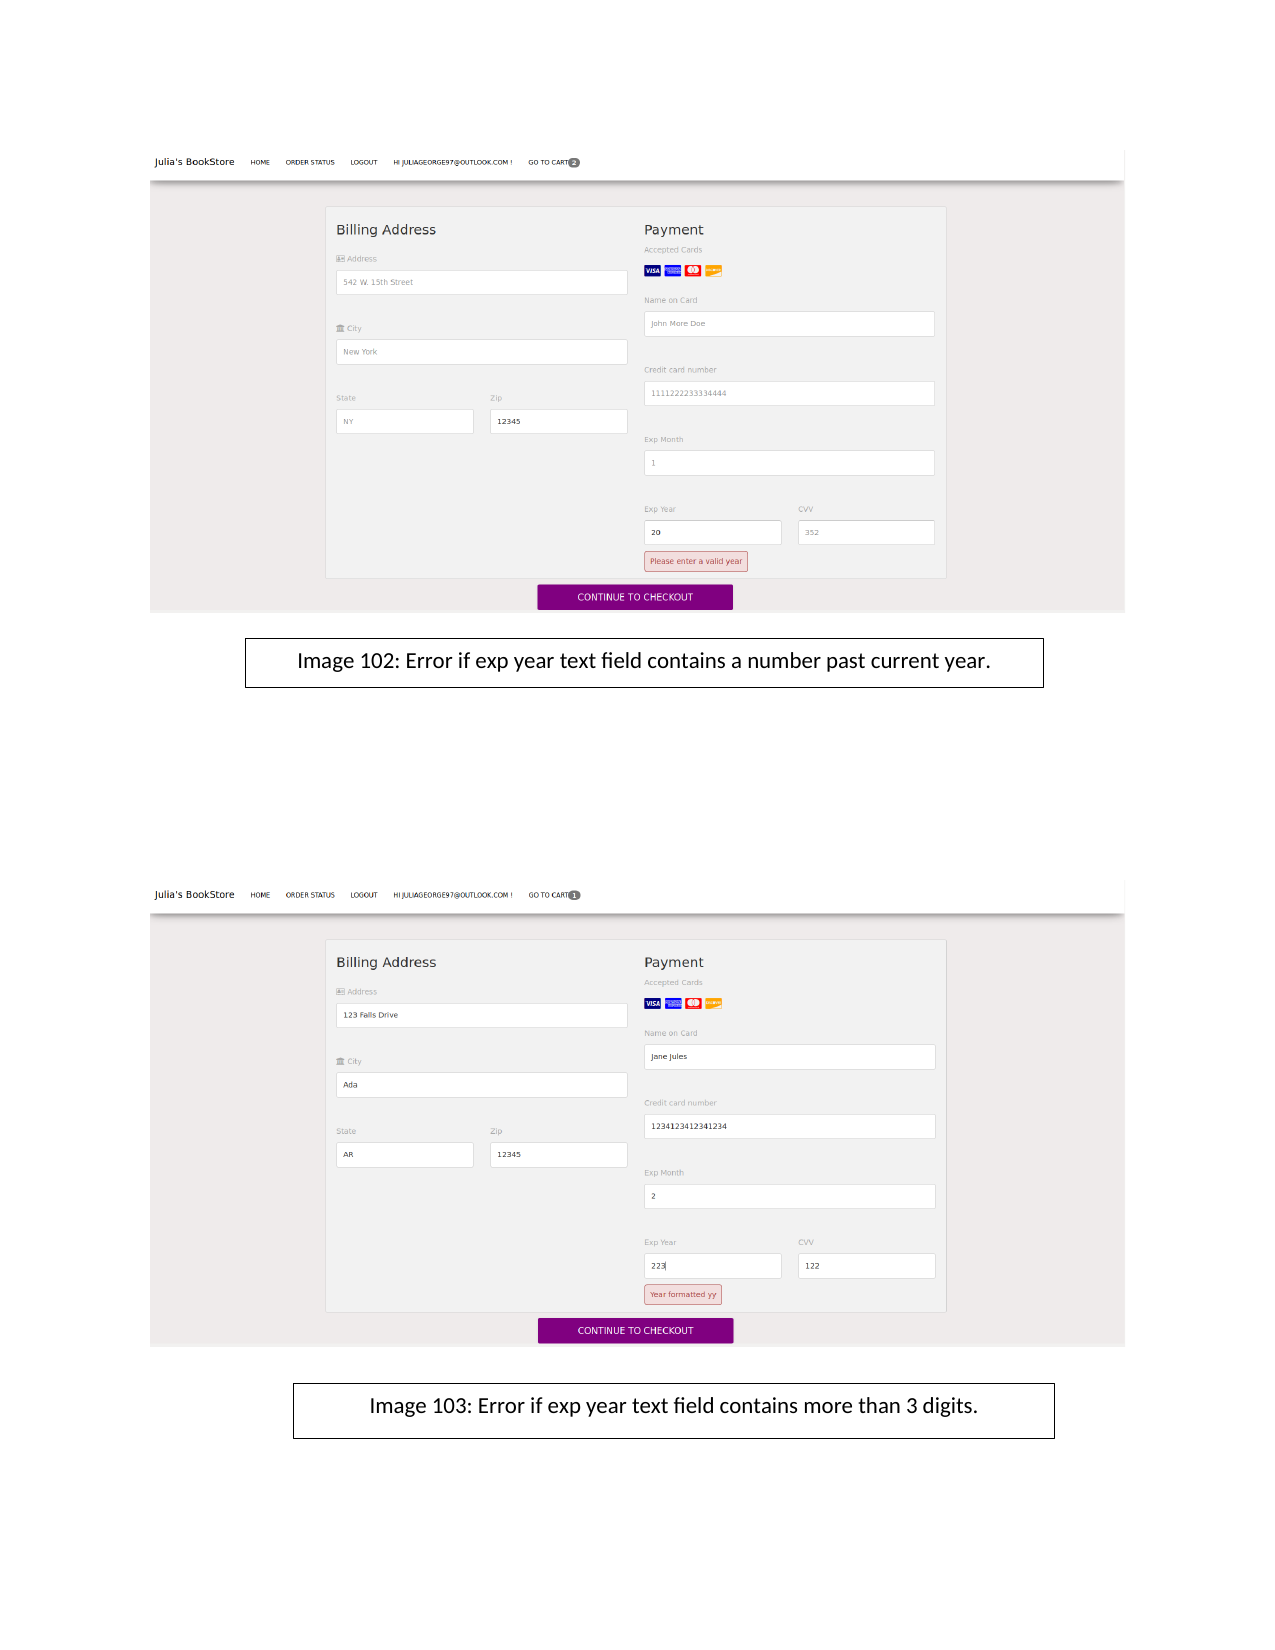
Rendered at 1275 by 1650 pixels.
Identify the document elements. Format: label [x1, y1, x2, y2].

picture [150, 150, 1125, 613]
picture [150, 880, 1125, 1347]
